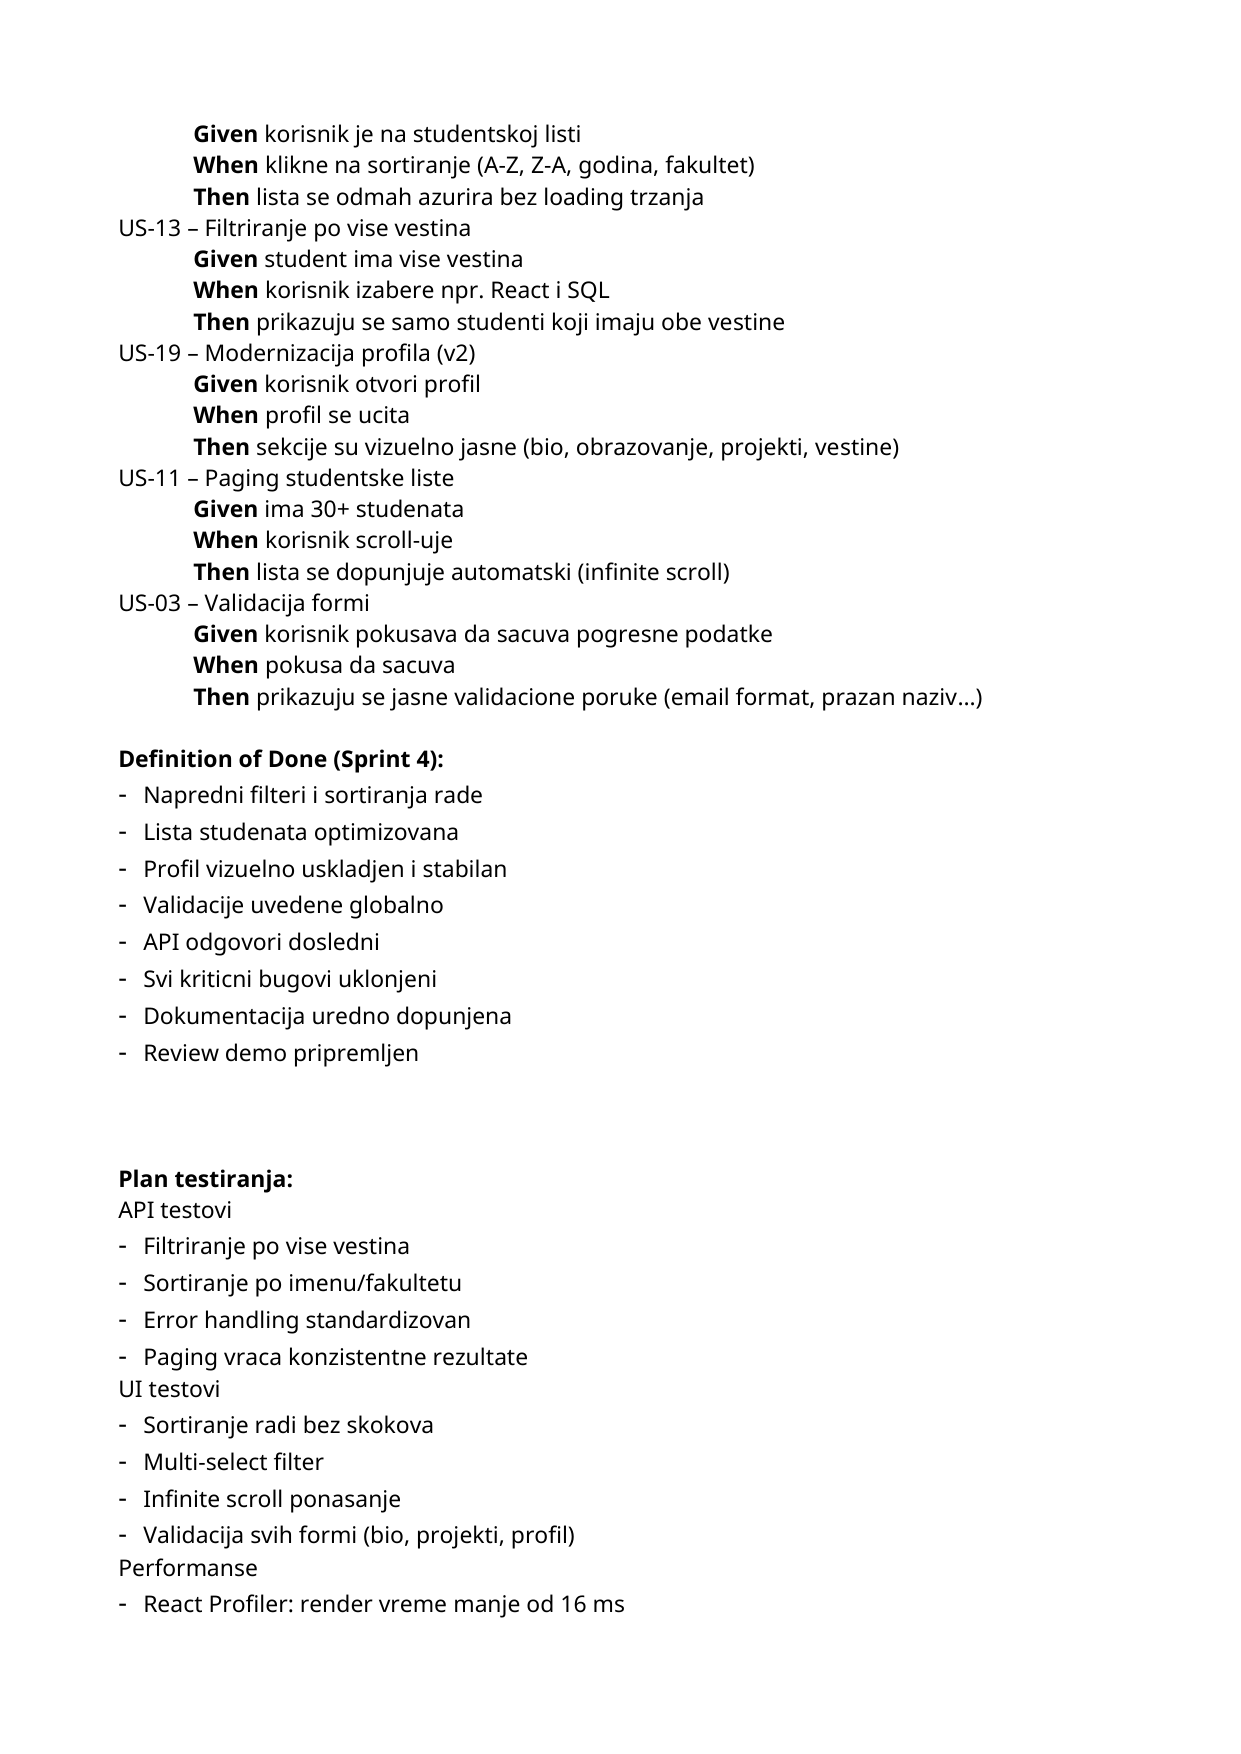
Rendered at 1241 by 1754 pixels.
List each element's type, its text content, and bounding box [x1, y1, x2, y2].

list Filtriranje po vise vestina [118, 1226, 1122, 1262]
list Multi-select filter [118, 1441, 1122, 1478]
text Plan testiranja: [118, 1163, 1122, 1194]
list Error handling standardizovan [118, 1299, 1122, 1336]
text US-03 – Validacija formi [118, 587, 1122, 618]
text Given korisnik pokusava da sacuva pogresne podatke When pokusa da sacuva Then prikazuju se jasne validacione poruke (email format, prazan naziv…) [118, 618, 1122, 712]
list Infinite scroll ponasanje [118, 1478, 1122, 1515]
text Definition of Done (Sprint 4): [118, 743, 1122, 774]
list Dokumentacija uredno dopunjena [118, 996, 1122, 1032]
text US-13 – Filtriranje po vise vestina [118, 212, 1122, 243]
text UI testovi [118, 1373, 1122, 1404]
list Lista studenata optimizovana [118, 811, 1122, 848]
text Performanse [118, 1552, 1122, 1583]
text US-19 – Modernizacija profila (v2) [118, 337, 1122, 368]
list Paging vraca konzistentne rezultate [118, 1336, 1122, 1373]
text Given korisnik je na studentskoj listi When klikne na sortiranje (A-Z, Z-A, godina, fakultet) Then lista se odmah azurira bez loading trzanja [118, 118, 1122, 212]
text Given korisnik otvori profil When profil se ucita Then sekcije su vizuelno jasne (bio, obrazovanje, projekti, vestine) [118, 368, 1122, 462]
text API testovi [118, 1194, 1122, 1226]
text Given ima 30+ studenata When korisnik scroll-uje Then lista se dopunjuje automatski (infinite scroll) [118, 493, 1122, 587]
list React Profiler: render vreme manje od 16 ms [118, 1583, 1122, 1620]
list Profil vizuelno uskladjen i stabilan [118, 848, 1122, 885]
text US-11 – Paging studentske liste [118, 462, 1122, 493]
list Validacije uvedene globalno [118, 885, 1122, 922]
list API odgovori dosledni [118, 922, 1122, 959]
list Review demo pripremljen [118, 1032, 1122, 1069]
text Given student ima vise vestina When korisnik izabere npr. React i SQL Then prikazuju se samo studenti koji imaju obe vestine [118, 243, 1122, 337]
list Sortiranje po imenu/fakultetu [118, 1262, 1122, 1299]
list Sortiranje radi bez skokova [118, 1404, 1122, 1441]
list Validacija svih formi (bio, projekti, profil) [118, 1515, 1122, 1552]
list Svi kriticni bugovi uklonjeni [118, 959, 1122, 996]
list Napredni filteri i sortiranja rade [118, 774, 1122, 811]
